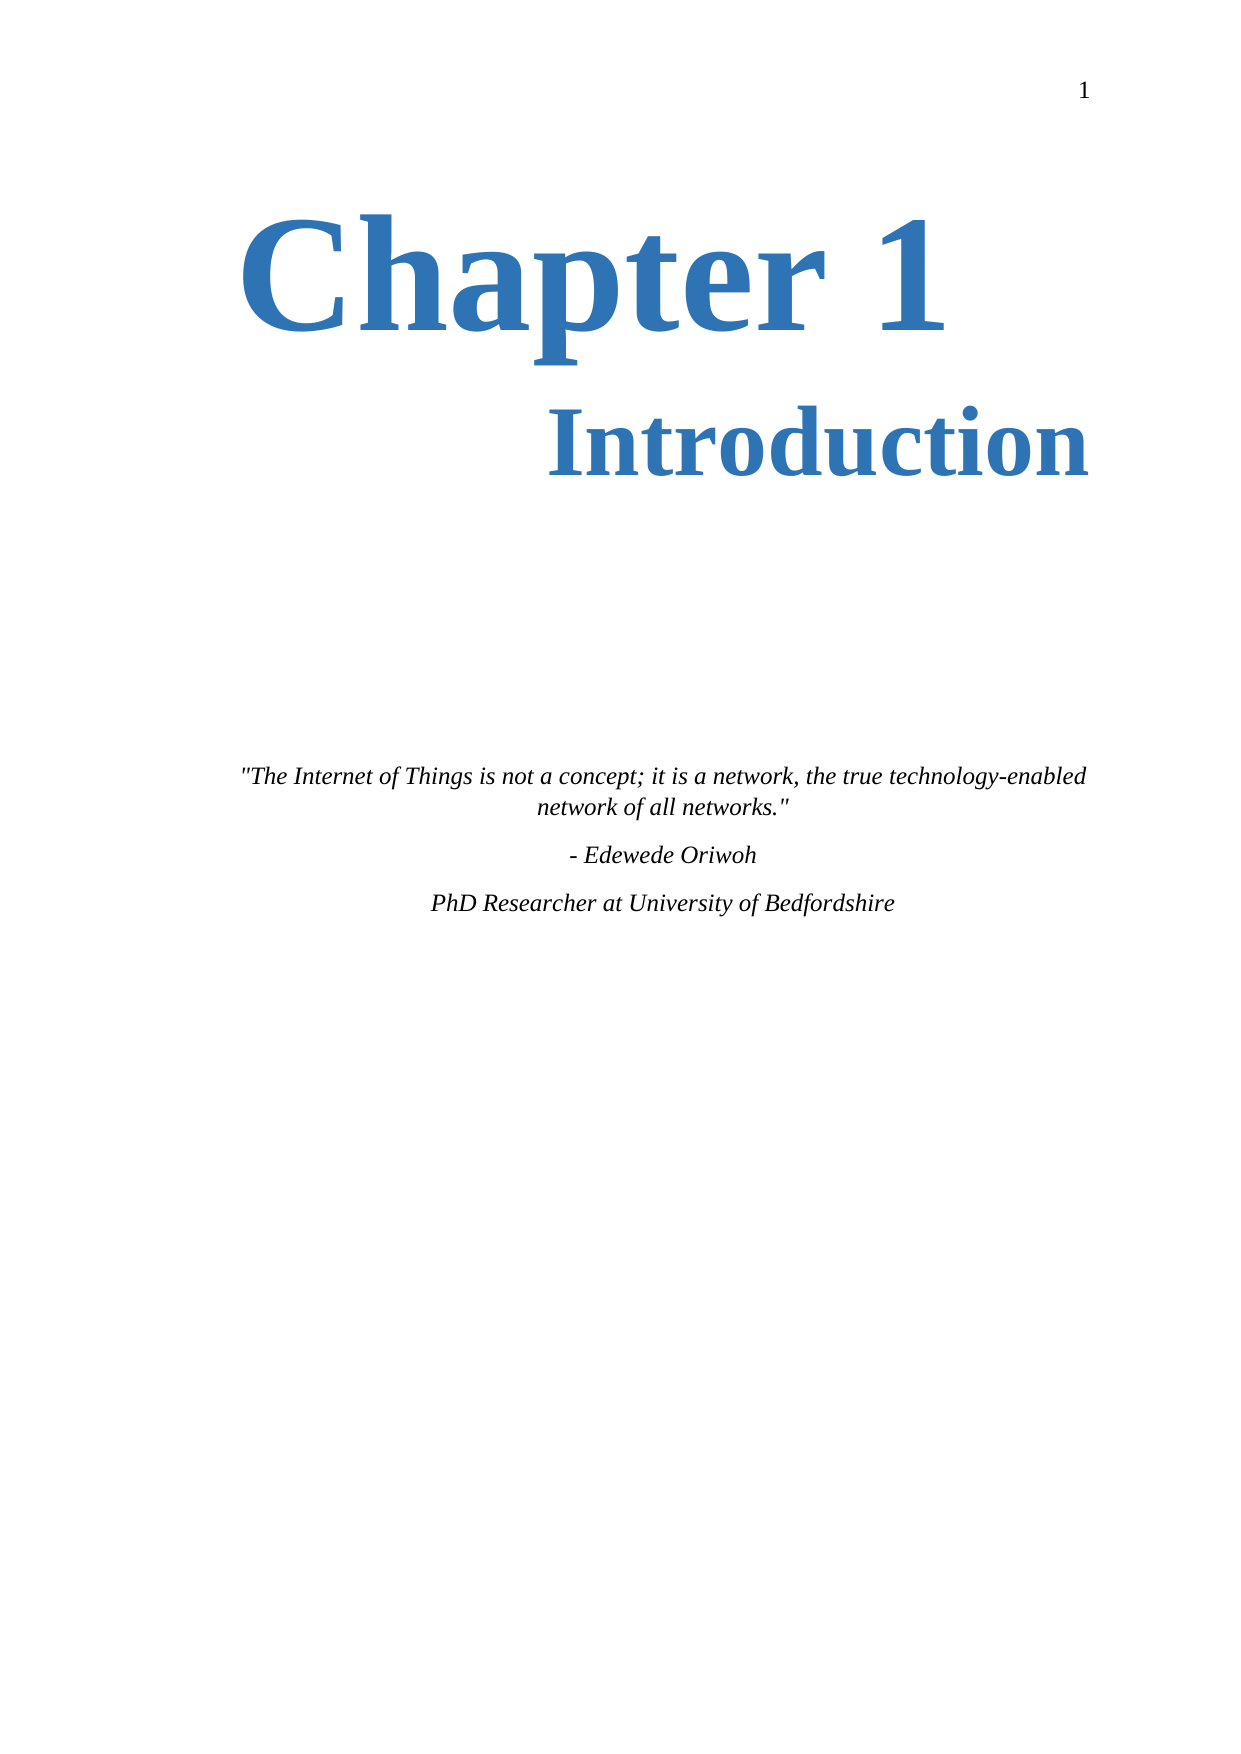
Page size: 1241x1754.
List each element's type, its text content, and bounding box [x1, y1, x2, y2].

text - Edewede Oriwoh [236, 840, 1090, 869]
text Introduction [236, 382, 1090, 497]
text PhD Researcher at University of Bedfordshire [236, 888, 1090, 917]
text "The Internet of Things is not a concept; it is a network, the true technology-enabled network of all networks." [236, 761, 1090, 821]
subtitle Chapter 1 [236, 175, 1090, 367]
